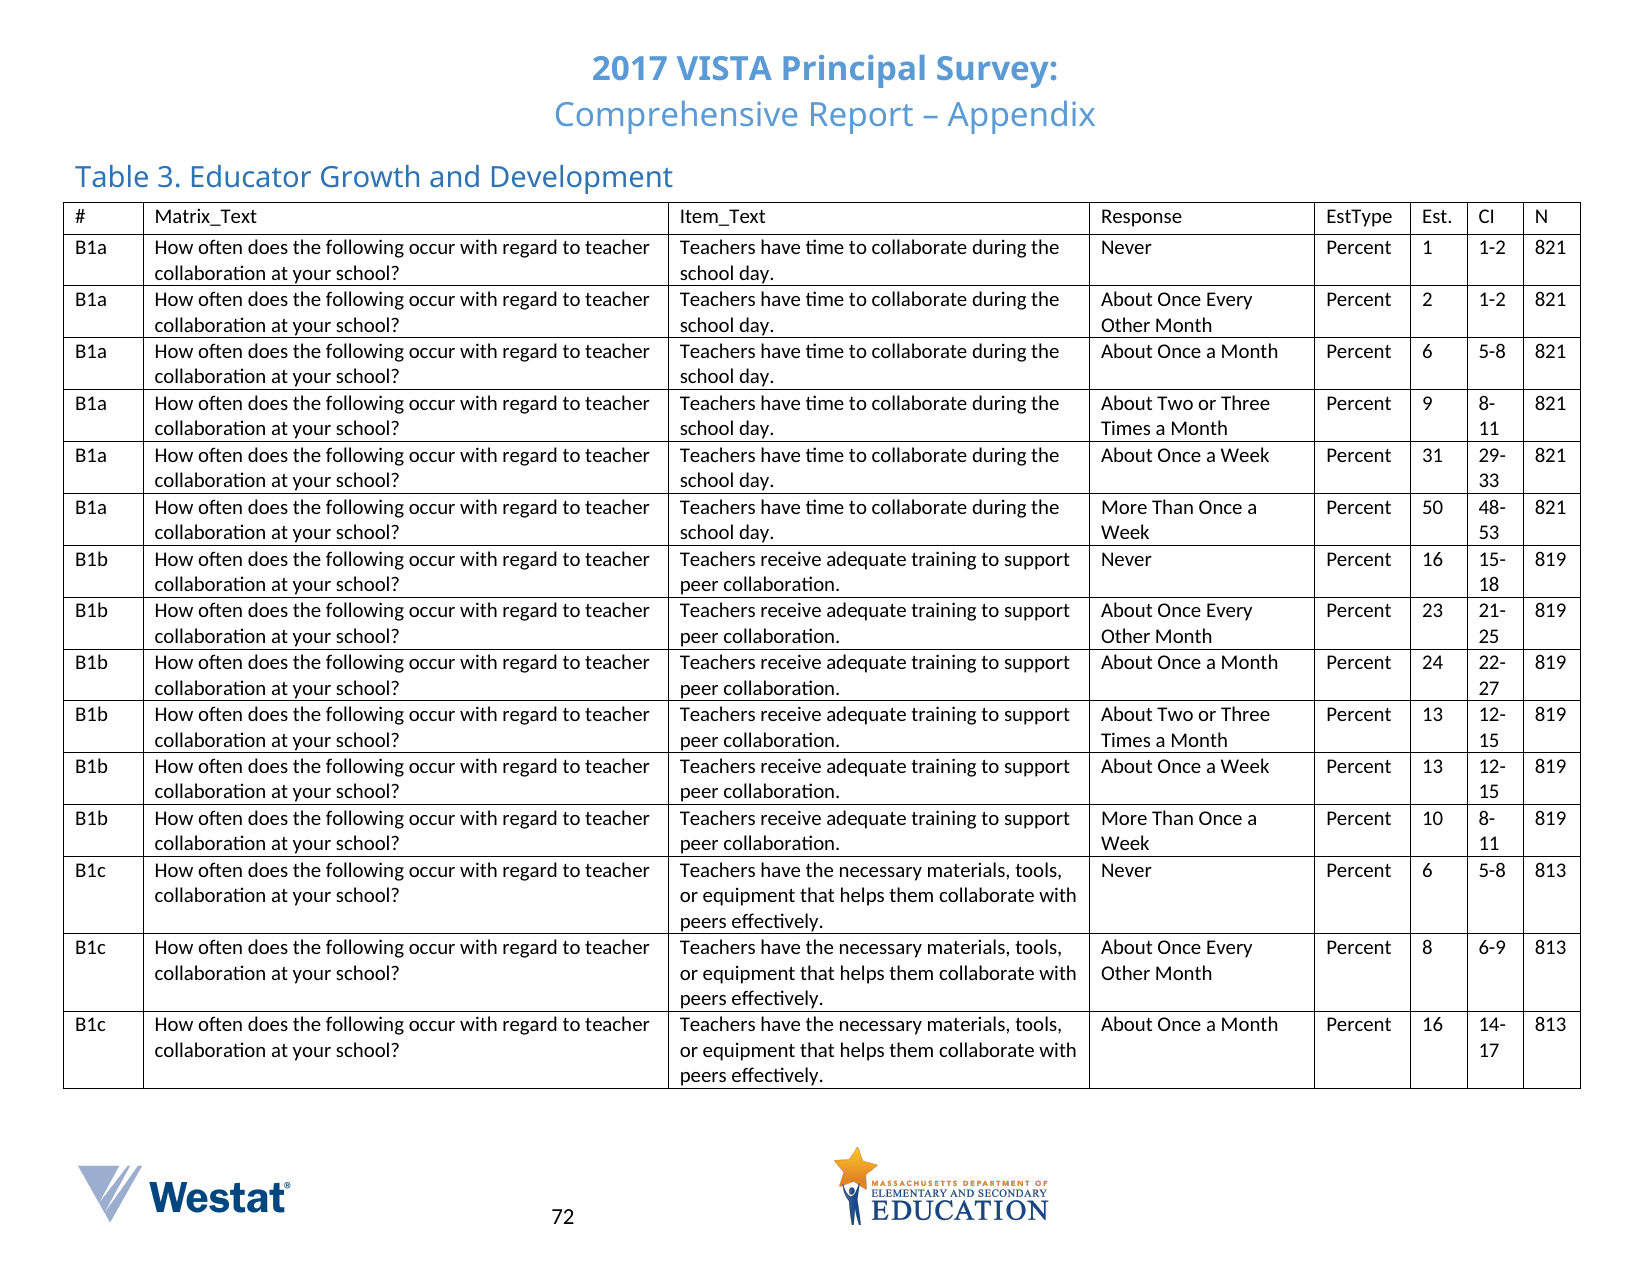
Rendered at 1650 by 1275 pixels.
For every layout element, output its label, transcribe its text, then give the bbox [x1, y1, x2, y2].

table_cell 2 [1411, 286, 1467, 337]
table_cell 12-15 [1468, 701, 1523, 752]
table_cell 8-11 [1468, 390, 1523, 441]
table_cell 31 [1411, 442, 1467, 493]
table_cell Percent [1315, 494, 1410, 545]
table_cell B1c [64, 934, 143, 1011]
table_cell Teachers have the necessary materials, tools, or equipment that helps them collaborate with peers effectively. [669, 1012, 1089, 1088]
table_cell How often does the following occur with regard to teacher collaboration at your school? [144, 598, 668, 648]
table_cell Percent [1315, 1012, 1410, 1088]
table_cell 1-2 [1468, 235, 1523, 285]
table_cell 813 [1524, 857, 1580, 933]
table_cell How often does the following occur with regard to teacher collaboration at your school? [144, 753, 668, 804]
table_cell About Once Every Other Month [1090, 598, 1314, 648]
table_cell B1b [64, 546, 143, 597]
table_cell 13 [1411, 753, 1467, 804]
table_cell How often does the following occur with regard to teacher collaboration at your school? [144, 650, 668, 700]
table_cell Percent [1315, 598, 1410, 648]
table_cell 9 [1411, 390, 1467, 441]
table_cell 819 [1524, 701, 1580, 752]
table_cell Teachers have the necessary materials, tools, or equipment that helps them collaborate with peers effectively. [669, 934, 1089, 1011]
table_cell Teachers have time to collaborate during the school day. [669, 494, 1089, 545]
table_cell Percent [1315, 442, 1410, 493]
table_cell Teachers receive adequate training to support peer collaboration. [669, 546, 1089, 597]
table_cell 813 [1524, 934, 1580, 1011]
table_cell Teachers have time to collaborate during the school day. [669, 390, 1089, 441]
table_cell 821 [1524, 442, 1580, 493]
table_cell Teachers have time to collaborate during the school day. [669, 286, 1089, 337]
table_cell B1c [64, 857, 143, 933]
text Table 3. Educator Growth and Development [75, 157, 1575, 196]
table_cell About Once a Month [1090, 650, 1314, 700]
table_cell 1-2 [1468, 286, 1523, 337]
table_cell Teachers have time to collaborate during the school day. [669, 338, 1089, 389]
table_cell Never [1090, 546, 1314, 597]
table_cell 819 [1524, 805, 1580, 856]
table_cell How often does the following occur with regard to teacher collaboration at your school? [144, 857, 668, 933]
table_cell More Than Once a Week [1090, 805, 1314, 856]
table_header Est. [1411, 203, 1467, 233]
table_cell 8-11 [1468, 805, 1523, 856]
table_cell How often does the following occur with regard to teacher collaboration at your school? [144, 1012, 668, 1088]
table_cell 6-9 [1468, 934, 1523, 1011]
table_cell B1a [64, 286, 143, 337]
table_cell Percent [1315, 546, 1410, 597]
table_cell More Than Once a Week [1090, 494, 1314, 545]
table_cell 1 [1411, 235, 1467, 285]
table_cell About Once a Week [1090, 442, 1314, 493]
picture [75, 1161, 293, 1225]
table_header CI [1468, 203, 1523, 233]
table_cell 5-8 [1468, 338, 1523, 389]
table_cell 8 [1411, 934, 1467, 1011]
table_cell 13 [1411, 701, 1467, 752]
table_header EstType [1315, 203, 1410, 233]
table_cell Teachers receive adequate training to support peer collaboration. [669, 650, 1089, 700]
table_header # [64, 203, 143, 233]
table_cell Percent [1315, 805, 1410, 856]
table_cell 6 [1411, 338, 1467, 389]
table_cell Teachers receive adequate training to support peer collaboration. [669, 598, 1089, 648]
table_cell B1b [64, 701, 143, 752]
table_cell 821 [1524, 338, 1580, 389]
table_cell How often does the following occur with regard to teacher collaboration at your school? [144, 286, 668, 337]
table_cell About Once Every Other Month [1090, 934, 1314, 1011]
table_cell 14-17 [1468, 1012, 1523, 1088]
table_cell How often does the following occur with regard to teacher collaboration at your school? [144, 338, 668, 389]
table_cell B1a [64, 494, 143, 545]
table_cell B1b [64, 598, 143, 648]
table_cell Percent [1315, 235, 1410, 285]
table_cell Teachers receive adequate training to support peer collaboration. [669, 753, 1089, 804]
table_cell 22-27 [1468, 650, 1523, 700]
table_cell How often does the following occur with regard to teacher collaboration at your school? [144, 494, 668, 545]
table_cell 48-53 [1468, 494, 1523, 545]
table_cell 5-8 [1468, 857, 1523, 933]
table_cell 819 [1524, 598, 1580, 648]
table_cell About Two or Three Times a Month [1090, 390, 1314, 441]
table_cell Never [1090, 857, 1314, 933]
table_cell 50 [1411, 494, 1467, 545]
table_cell About Once a Month [1090, 1012, 1314, 1088]
table_cell How often does the following occur with regard to teacher collaboration at your school? [144, 235, 668, 285]
table_cell 6 [1411, 857, 1467, 933]
table_cell 23 [1411, 598, 1467, 648]
table_cell How often does the following occur with regard to teacher collaboration at your school? [144, 805, 668, 856]
table_cell Never [1090, 235, 1314, 285]
table_cell B1b [64, 753, 143, 804]
table_cell 813 [1524, 1012, 1580, 1088]
table_cell 821 [1524, 235, 1580, 285]
table_cell Percent [1315, 286, 1410, 337]
table_cell B1a [64, 235, 143, 285]
table_cell Teachers receive adequate training to support peer collaboration. [669, 701, 1089, 752]
table_cell Teachers have time to collaborate during the school day. [669, 235, 1089, 285]
table_cell How often does the following occur with regard to teacher collaboration at your school? [144, 934, 668, 1011]
table_cell Percent [1315, 338, 1410, 389]
table_cell How often does the following occur with regard to teacher collaboration at your school? [144, 546, 668, 597]
table_cell Percent [1315, 650, 1410, 700]
table_cell 21-25 [1468, 598, 1523, 648]
table_cell About Once a Month [1090, 338, 1314, 389]
table_cell How often does the following occur with regard to teacher collaboration at your school? [144, 442, 668, 493]
table_cell Teachers have time to collaborate during the school day. [669, 442, 1089, 493]
table_cell 16 [1411, 1012, 1467, 1088]
table_header Matrix_Text [144, 203, 668, 233]
table_header N [1524, 203, 1580, 233]
table_cell B1b [64, 805, 143, 856]
table_cell Percent [1315, 857, 1410, 933]
table_cell How often does the following occur with regard to teacher collaboration at your school? [144, 701, 668, 752]
table_cell 16 [1411, 546, 1467, 597]
table_cell Teachers receive adequate training to support peer collaboration. [669, 805, 1089, 856]
table_cell B1c [64, 1012, 143, 1088]
table_cell 821 [1524, 390, 1580, 441]
table_cell Percent [1315, 753, 1410, 804]
table_cell About Once a Week [1090, 753, 1314, 804]
table_cell B1a [64, 442, 143, 493]
table_cell 821 [1524, 494, 1580, 545]
picture [832, 1140, 1050, 1225]
table_header Response [1090, 203, 1314, 233]
table_cell 819 [1524, 650, 1580, 700]
table_cell Percent [1315, 701, 1410, 752]
table_cell 24 [1411, 650, 1467, 700]
table_cell Percent [1315, 390, 1410, 441]
table_cell How often does the following occur with regard to teacher collaboration at your school? [144, 390, 668, 441]
table_cell 819 [1524, 546, 1580, 597]
table_cell 821 [1524, 286, 1580, 337]
table_cell Percent [1315, 934, 1410, 1011]
table_cell 10 [1411, 805, 1467, 856]
table_cell 819 [1524, 753, 1580, 804]
table_cell About Once Every Other Month [1090, 286, 1314, 337]
table_cell 29-33 [1468, 442, 1523, 493]
table_header Item_Text [669, 203, 1089, 233]
table_cell About Two or Three Times a Month [1090, 701, 1314, 752]
table_cell Teachers have the necessary materials, tools, or equipment that helps them collaborate with peers effectively. [669, 857, 1089, 933]
table_cell B1a [64, 390, 143, 441]
table_cell 15-18 [1468, 546, 1523, 597]
table_cell B1b [64, 650, 143, 700]
table_cell B1a [64, 338, 143, 389]
table_cell 12-15 [1468, 753, 1523, 804]
